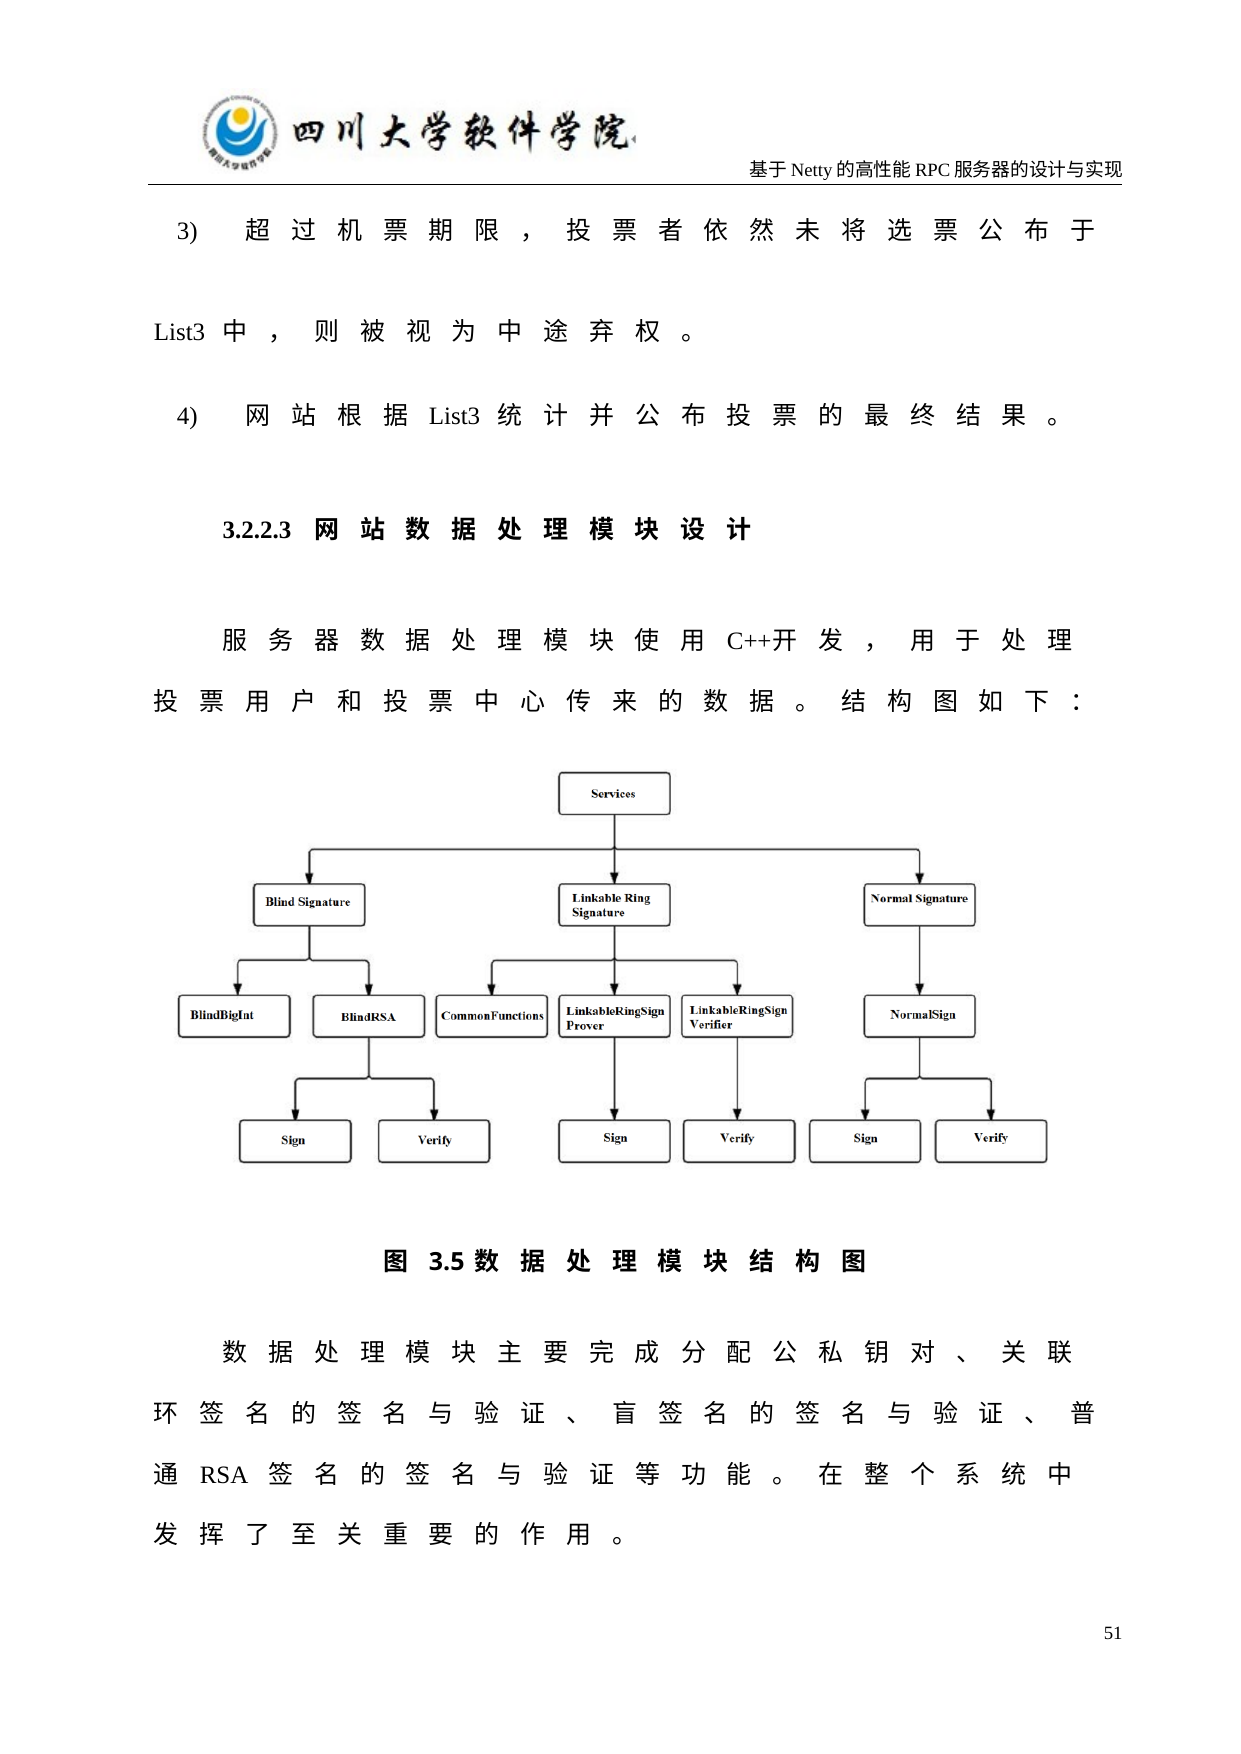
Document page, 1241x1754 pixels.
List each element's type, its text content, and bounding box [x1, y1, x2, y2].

picture [197, 88, 639, 177]
picture [165, 740, 1072, 1188]
list 超过机票期限，投票者依然未将选票公布于List3中，则被视为中途弃权。 [154, 198, 1116, 360]
subtitle 3.2.2.3 网站数据处理模块设计 [154, 497, 1116, 558]
text 服务器数据处理模块使用C++开发，用于处理投票用户和投票中心传来的数据。结构图如下： [154, 608, 1116, 729]
list 网站根据List3统计并公布投票的最终结果。 [154, 384, 1116, 444]
text 数据处理模块主要完成分配公私钥对、关联环签名的签名与验证、盲签名的签名与验证、普通RSA签名的签名与验证等功能。在整个系统中发挥了至关重要的作用。 [154, 1321, 1116, 1563]
